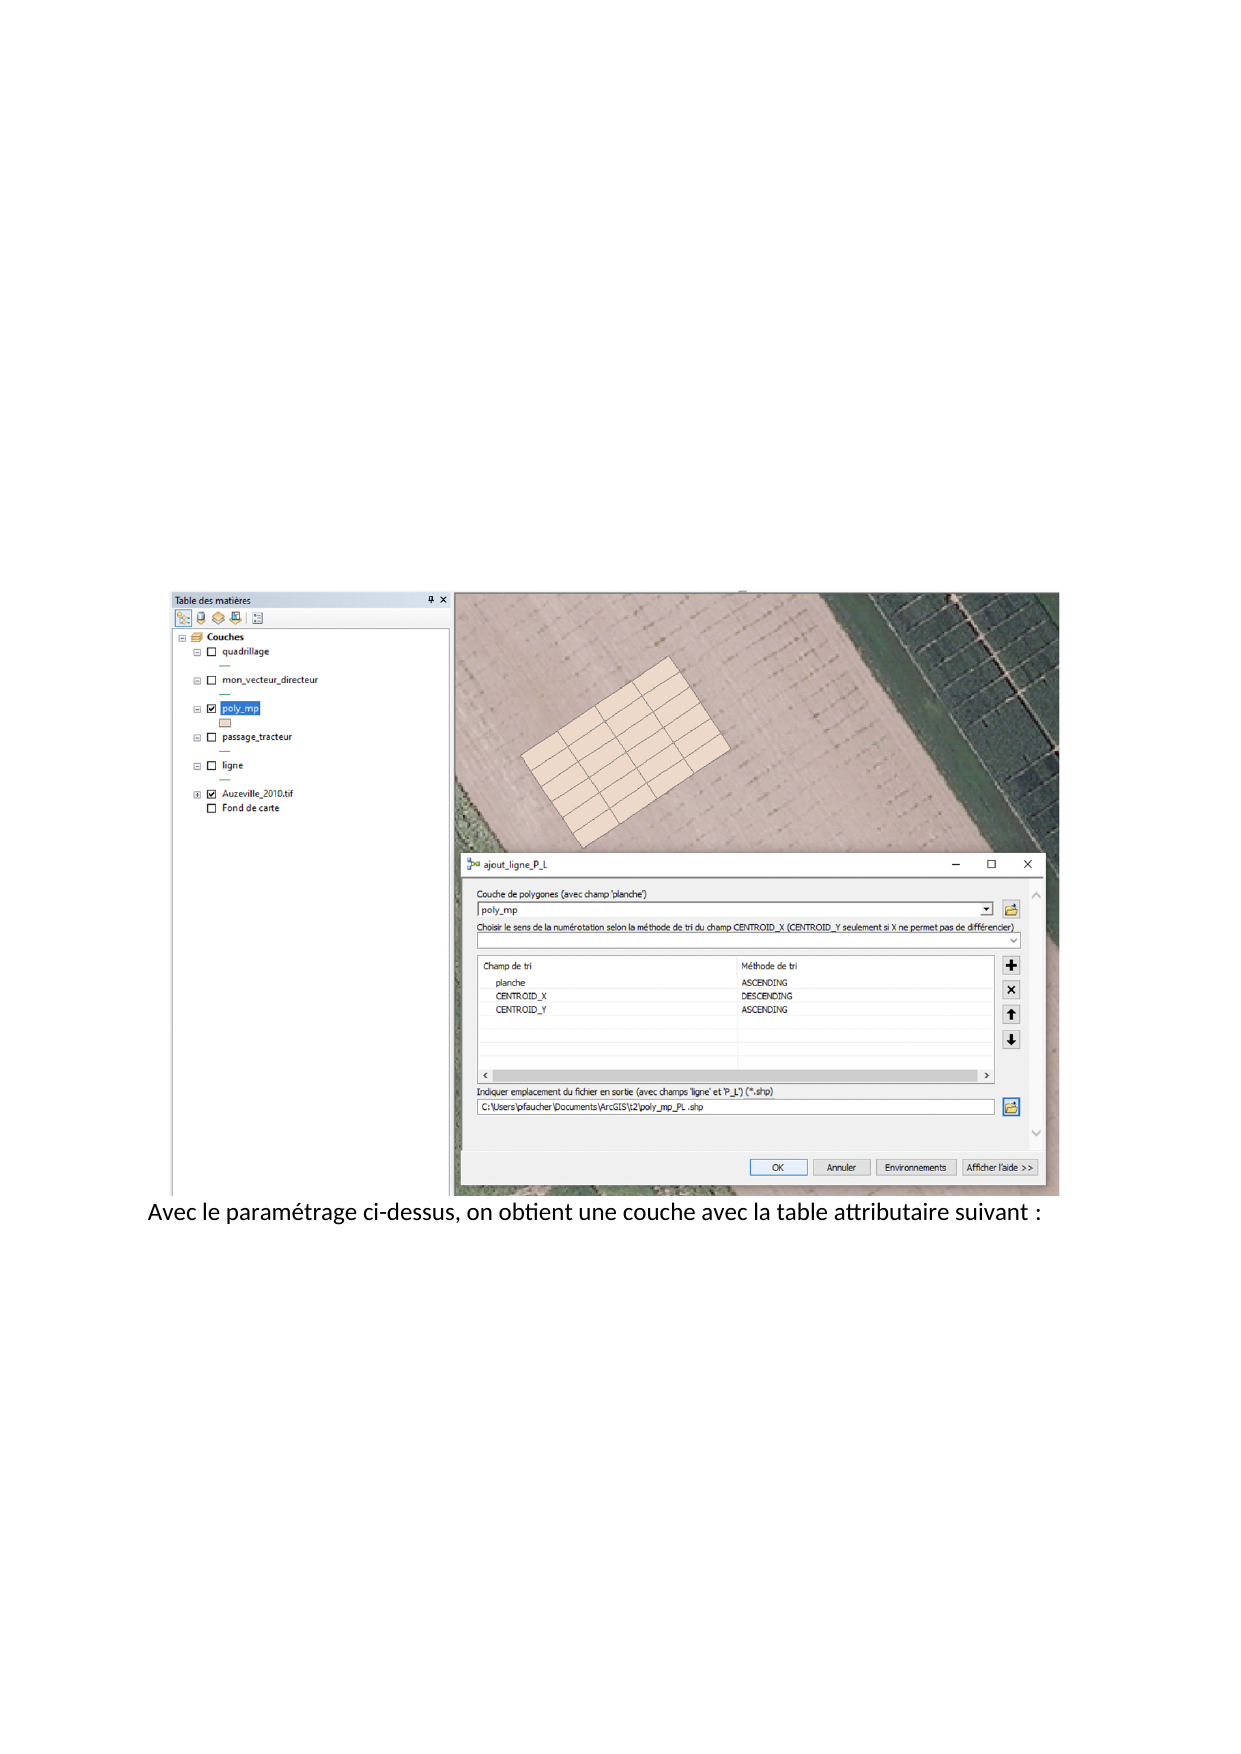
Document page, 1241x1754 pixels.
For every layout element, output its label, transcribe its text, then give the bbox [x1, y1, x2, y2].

picture [166, 586, 1061, 1196]
